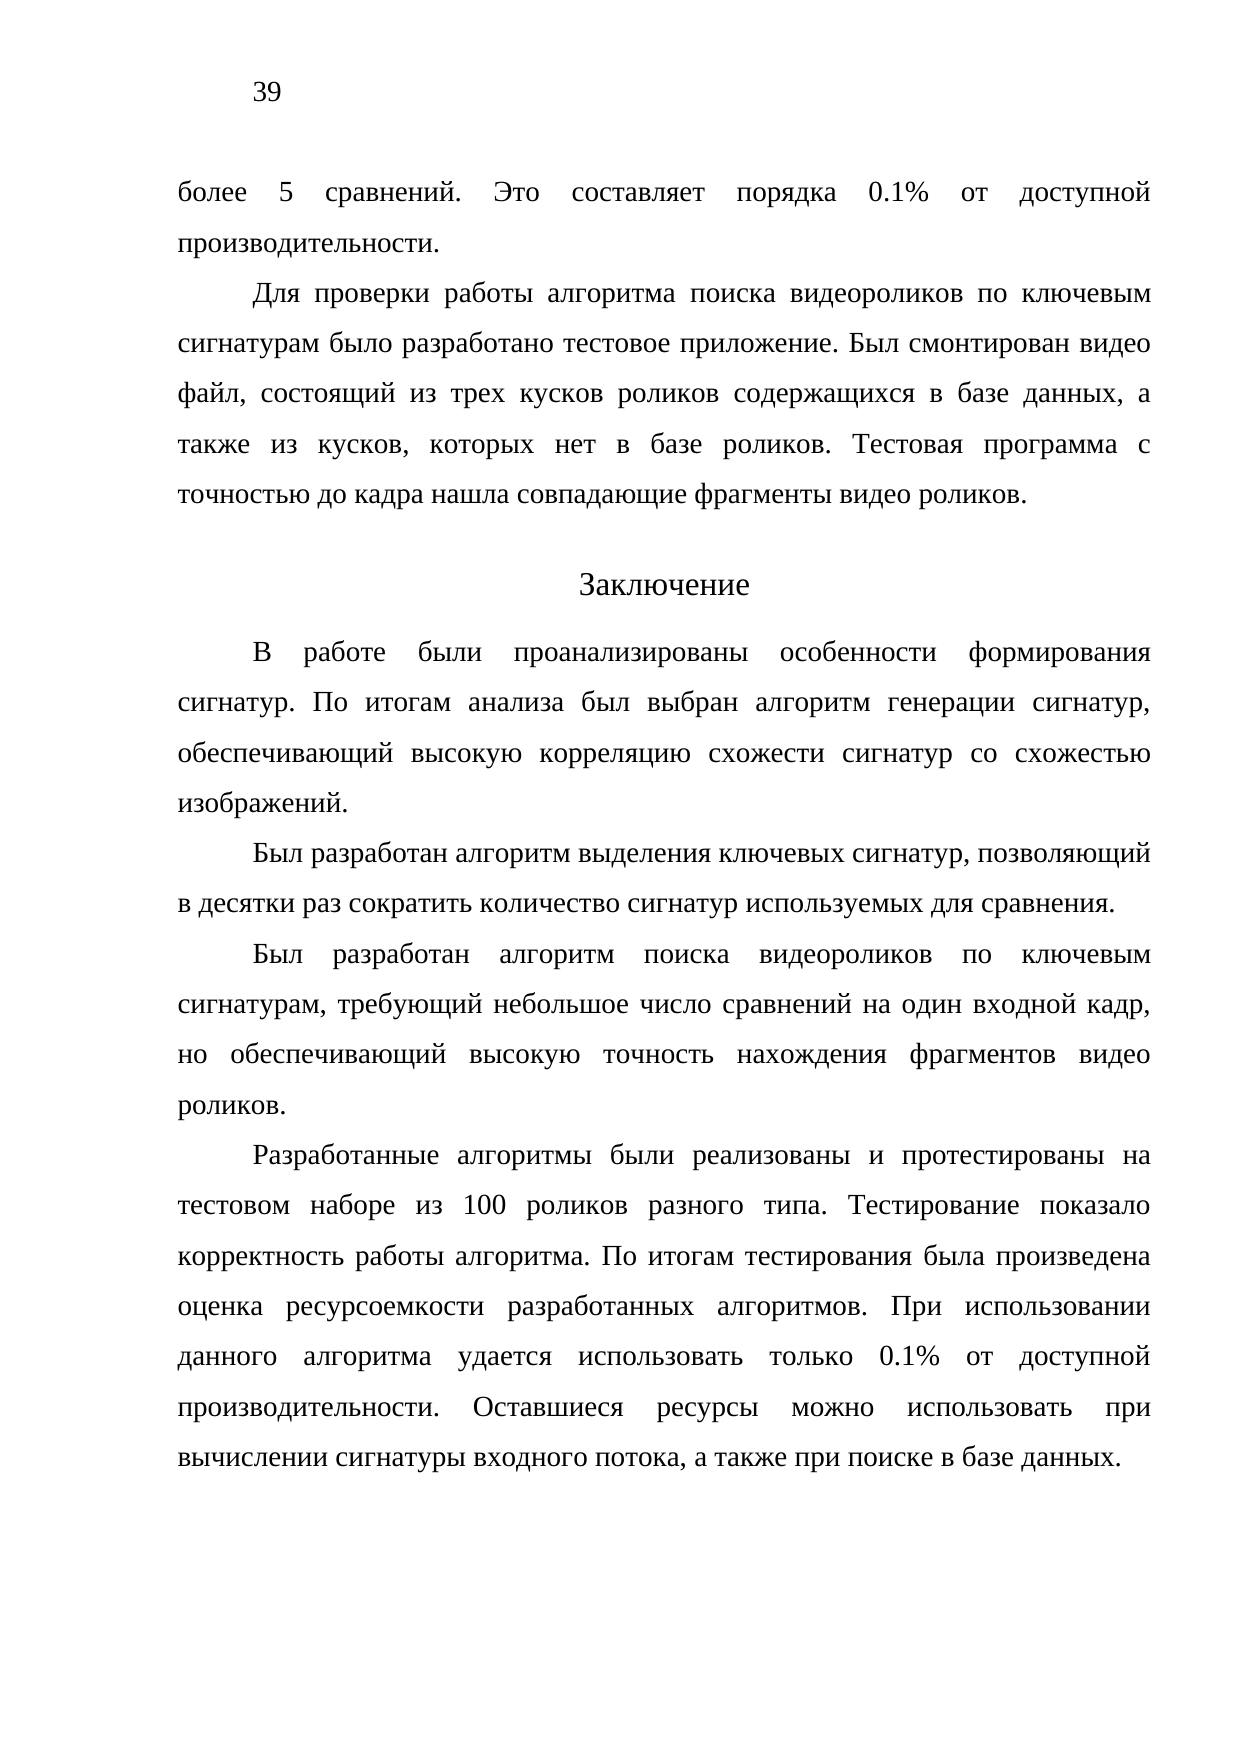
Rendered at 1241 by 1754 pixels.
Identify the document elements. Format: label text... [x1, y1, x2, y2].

text Разработанные алгоритмы были реализованы и протестированы на тестовом наборе из 100 роликов разного типа. Тестирование показало корректность работы алгоритма. По итогам тестирования была произведена оценка ресурсоемкости разработанных алгоритмов. При использовании данного алгоритма удается использовать только 0.1% от доступной производительности. Оставшиеся ресурсы можно использовать при вычислении сигнатуры входного потока, а также при поиске в базе данных. [177, 1137, 1152, 1473]
subtitle Заключение [177, 564, 1152, 602]
text Был разработан алгоритм выделения ключевых сигнатур, позволяющий в десятки раз сократить количество сигнатур используемых для сравнения. [177, 835, 1152, 919]
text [177, 174, 1152, 258]
text Был разработан алгоритм поиска видеороликов по ключевым сигнатурам, требующий небольшое число сравнений на один входной кадр, но обеспечивающий высокую точность нахождения фрагментов видео роликов. [177, 936, 1152, 1120]
text Для проверки работы алгоритма поиска видеороликов по ключевым сигнатурам было разработано тестовое приложение. Был смонтирован видео файл, состоящий из трех кусков роликов содержащихся в базе данных, а также из кусков, которых нет в базе роликов. Тестовая программа с точностью до кадра нашла совпадающие фрагменты видео роликов. [177, 275, 1152, 510]
text В работе были проанализированы особенности формирования сигнатур. По итогам анализа был выбран алгоритм генерации сигнатур, обеспечивающий высокую корреляцию схожести сигнатур со схожестью изображений. [177, 634, 1152, 818]
